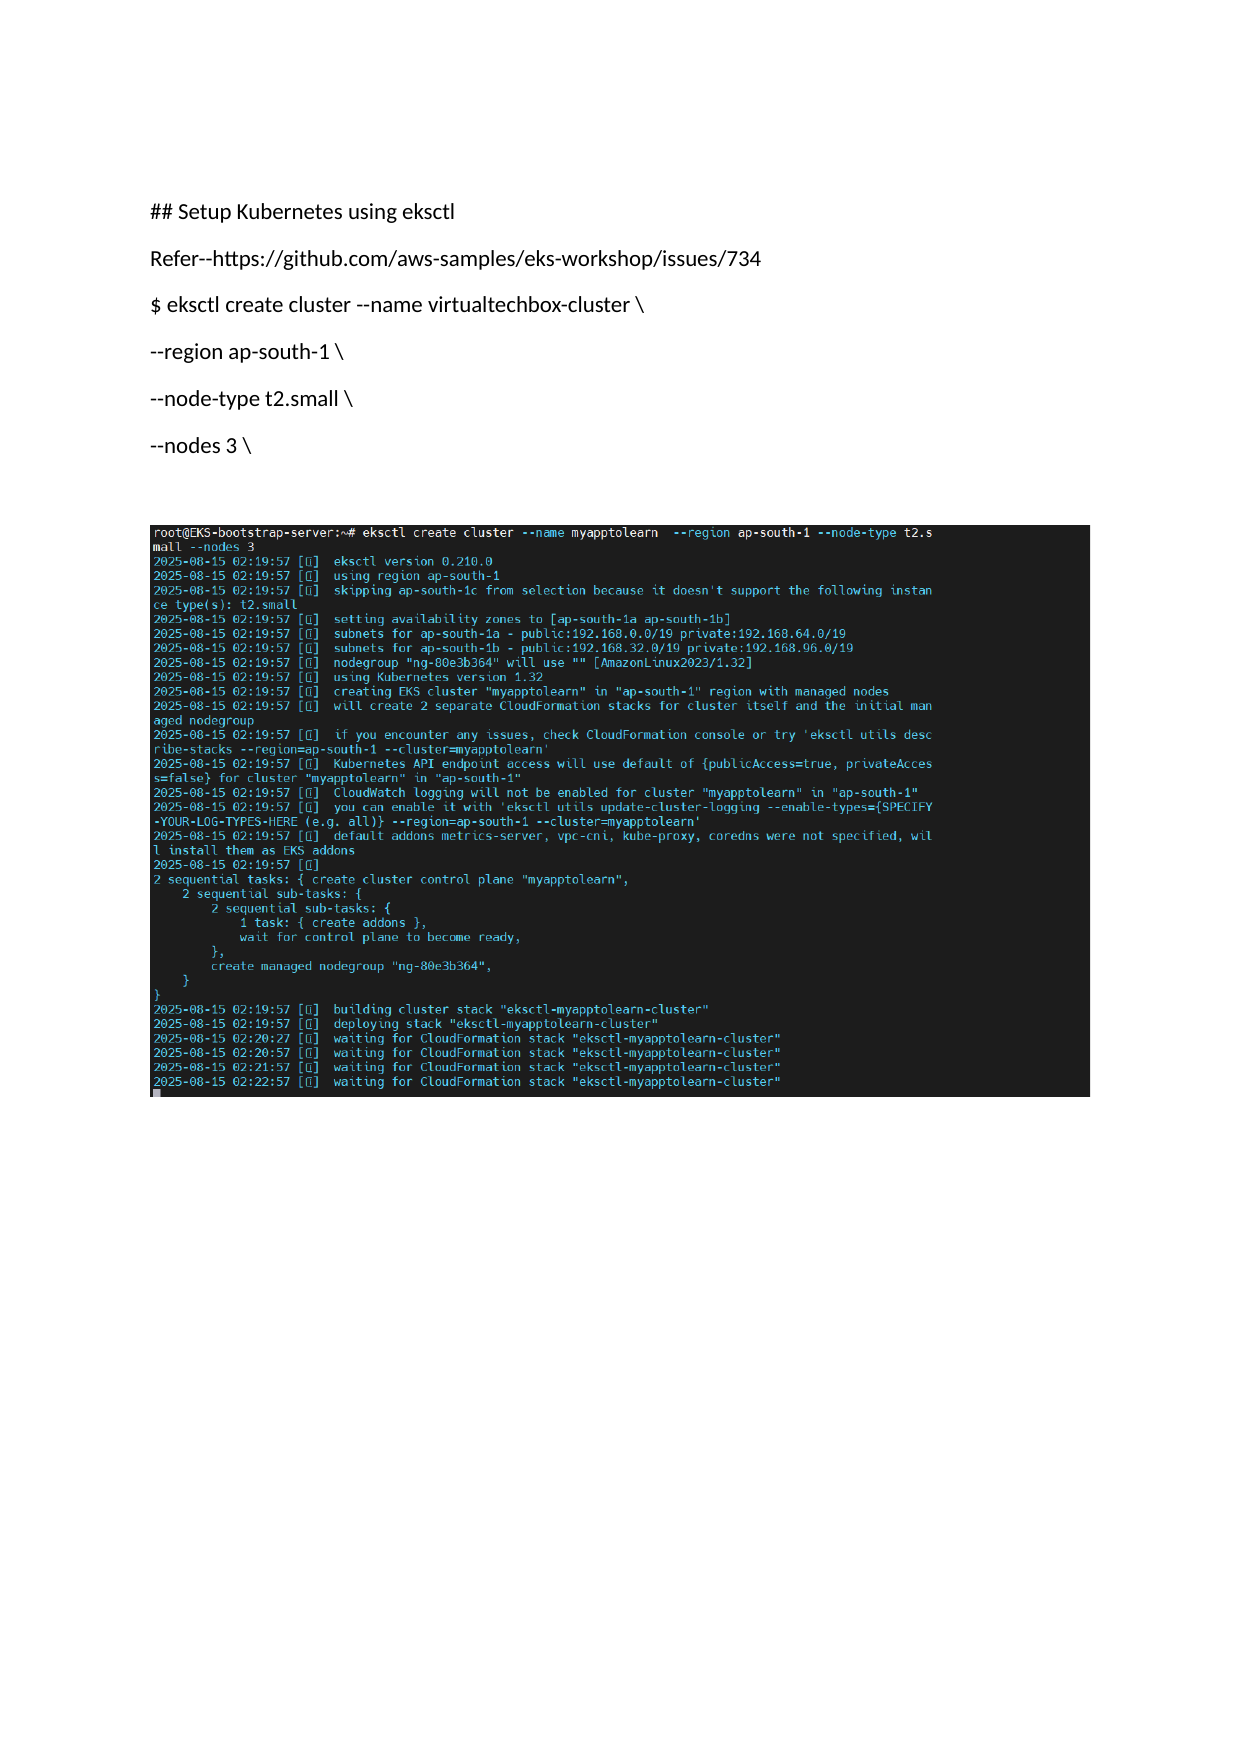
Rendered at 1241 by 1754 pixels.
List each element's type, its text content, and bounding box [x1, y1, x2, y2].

picture [150, 525, 1091, 1097]
text Refer--https://github.com/aws-samples/eks-workshop/issues/734 [150, 244, 1090, 272]
text --nodes 3 \ [150, 431, 1090, 459]
text ## Setup Kubernetes using eksctl [150, 197, 1090, 225]
text --node-type t2.small \ [150, 384, 1090, 412]
text $ eksctl create cluster --name virtualtechbox-cluster \ [150, 291, 1090, 319]
text --region ap-south-1 \ [150, 337, 1090, 366]
